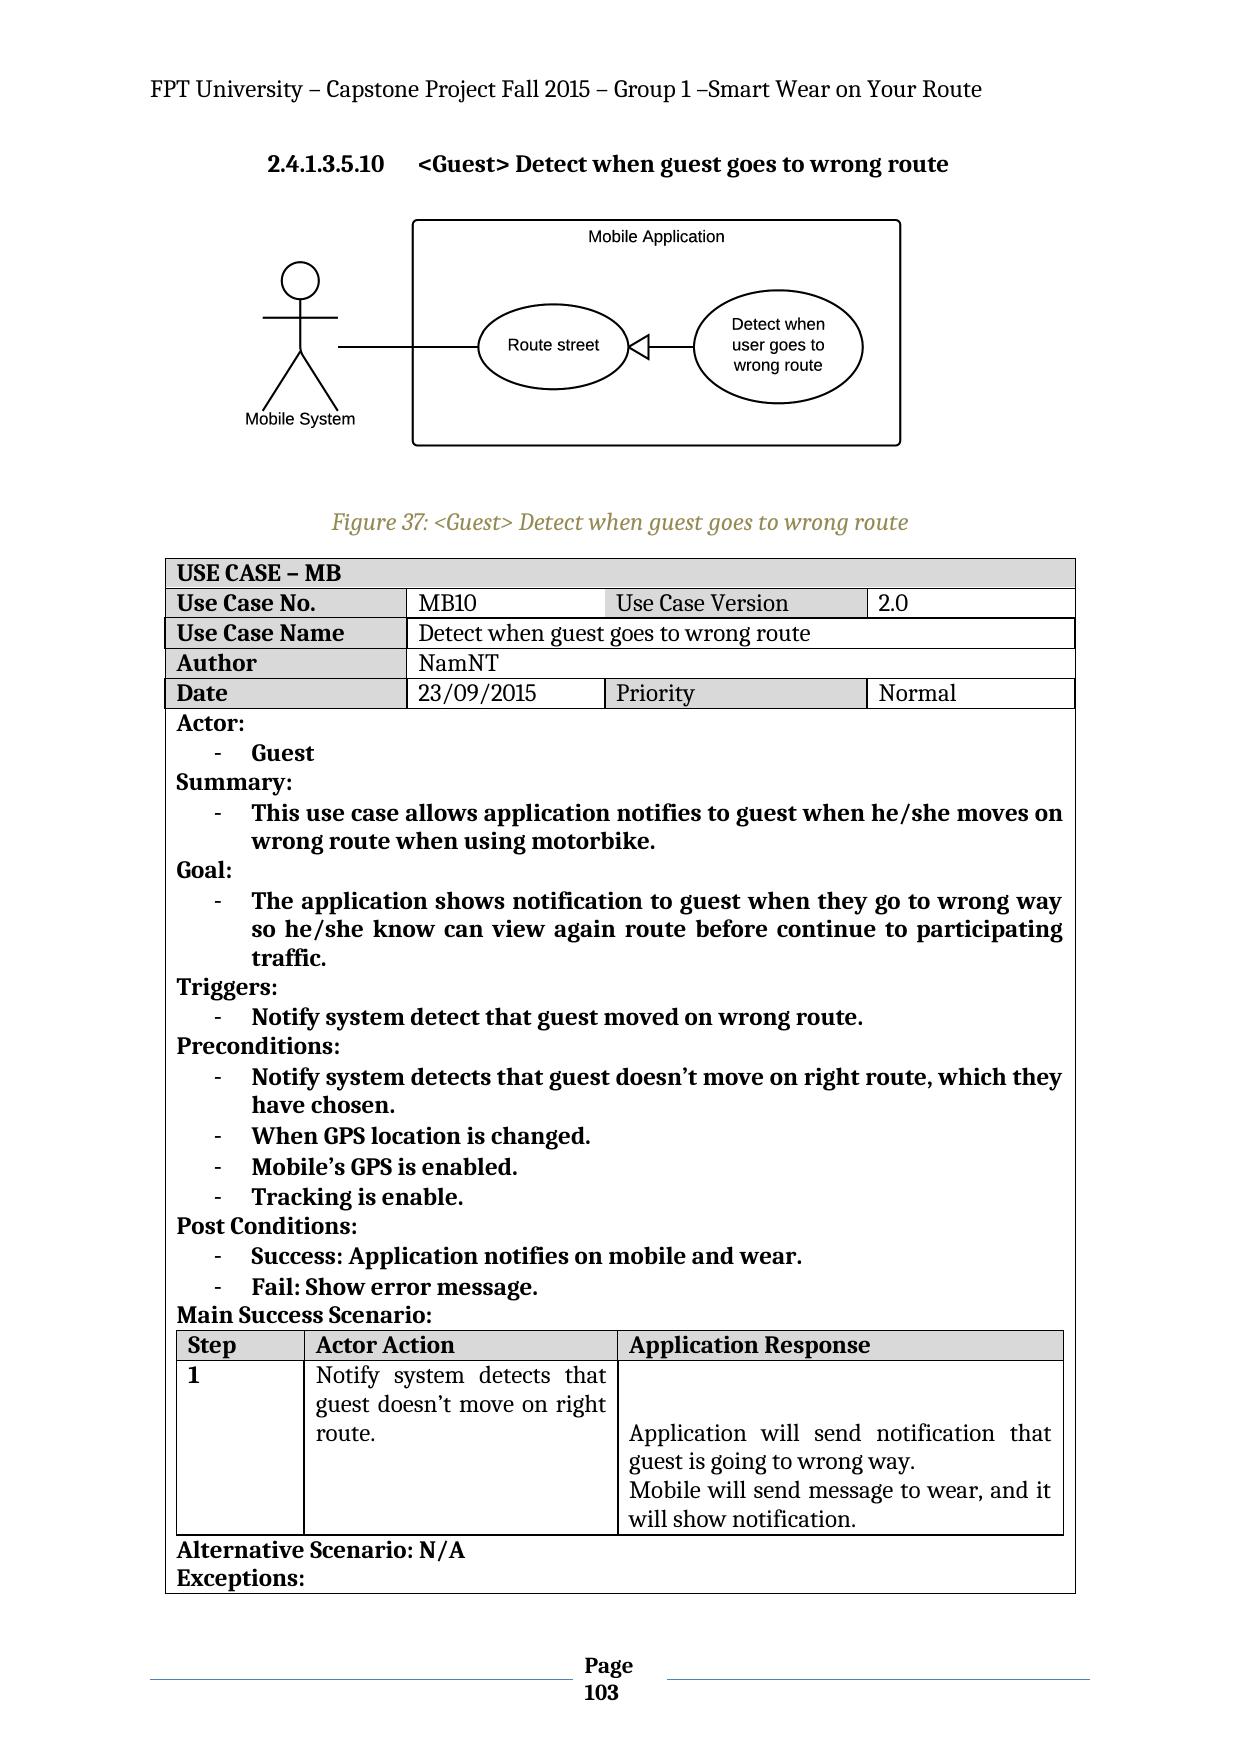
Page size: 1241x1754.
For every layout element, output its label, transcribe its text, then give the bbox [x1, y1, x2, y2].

table_cell 2.0 [868, 589, 1075, 617]
text Figure 37: <Guest> Detect when guest goes to wrong route [150, 508, 1090, 537]
table_cell Detect when guest goes to wrong route [408, 619, 1074, 648]
table_cell 23/09/2015 [408, 679, 604, 708]
picture [150, 183, 938, 483]
table_cell MB10 [407, 589, 604, 617]
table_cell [166, 709, 1075, 1593]
subtitle <Guest> Detect when guest goes to wrong route [267, 150, 1090, 179]
table_cell Use Case Name [166, 618, 406, 648]
table_cell Author [166, 649, 406, 678]
table_cell Date [166, 679, 406, 708]
table_cell Priority [606, 679, 866, 708]
table_cell Use Case Version [605, 589, 867, 617]
table_cell Use Case No. [166, 589, 406, 617]
table_header USE CASE – MB [166, 559, 1075, 587]
table_cell NamNT [407, 649, 1075, 678]
table_cell Normal [868, 679, 1074, 708]
